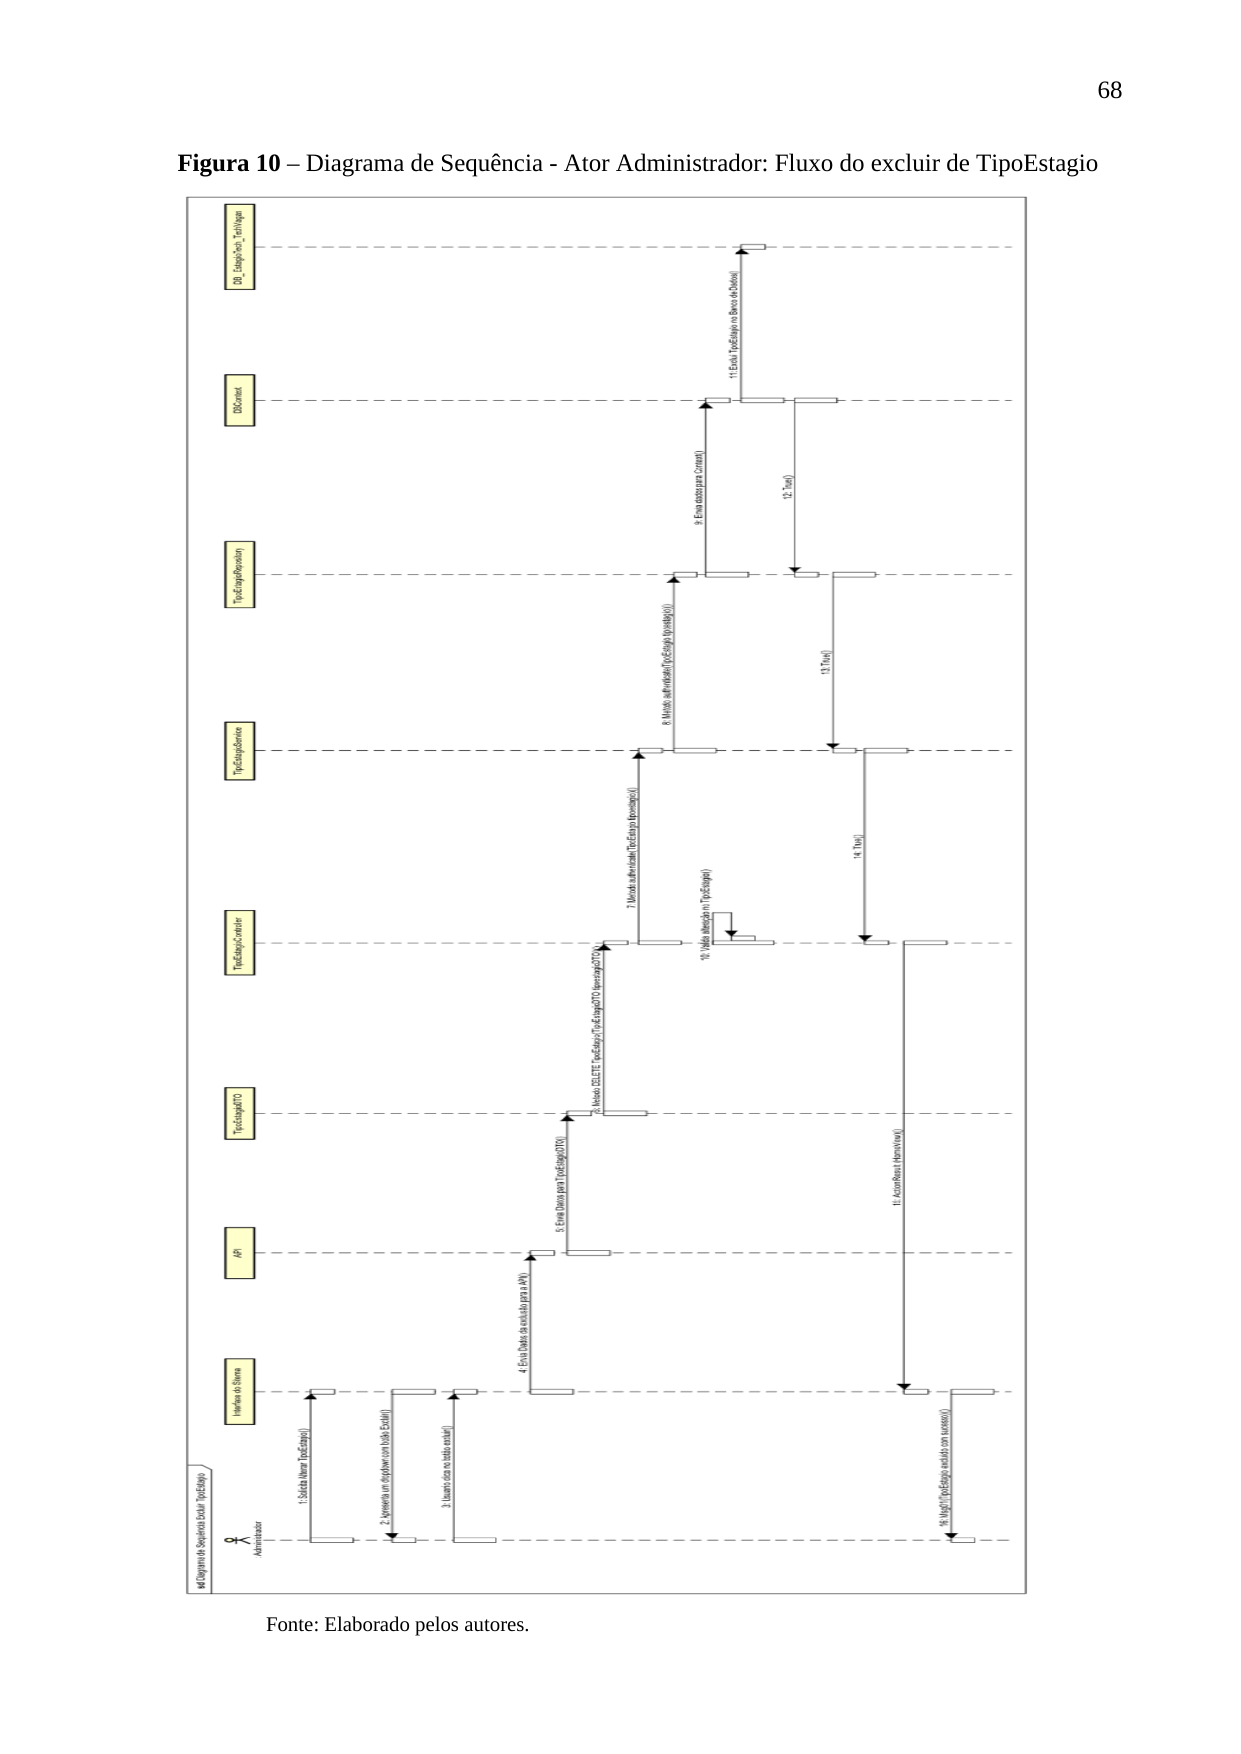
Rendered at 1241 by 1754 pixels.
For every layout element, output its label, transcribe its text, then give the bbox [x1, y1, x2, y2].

text Figura 10 – Diagrama de Sequência - Ator Administrador: Fluxo do excluir de TipoEstagio [177, 148, 1122, 176]
picture [179, 194, 1034, 1595]
text Fonte: Elaborado pelos autores. [177, 1612, 1122, 1636]
